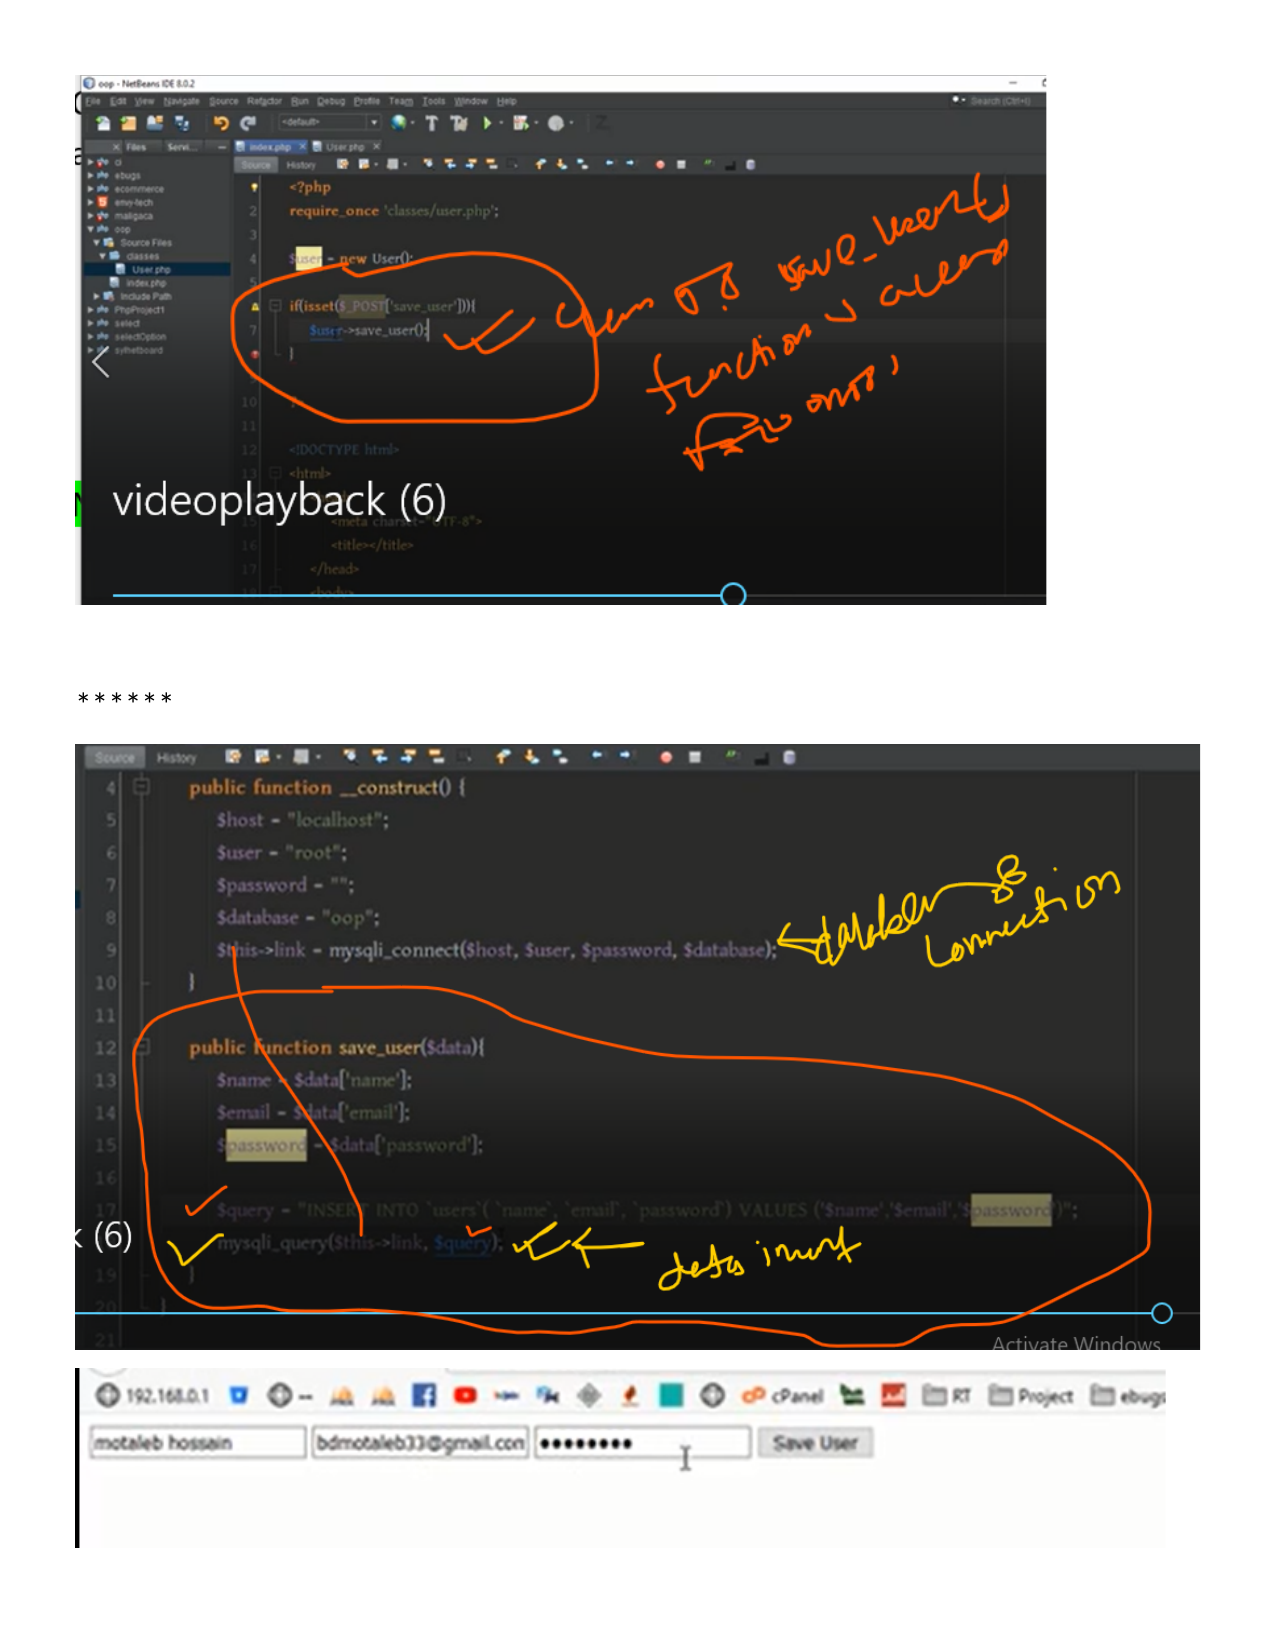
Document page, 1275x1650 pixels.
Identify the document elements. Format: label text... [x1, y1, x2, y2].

text ****** [75, 684, 1200, 724]
picture [75, 75, 1047, 605]
picture [75, 1368, 1166, 1548]
picture [75, 744, 1200, 1350]
